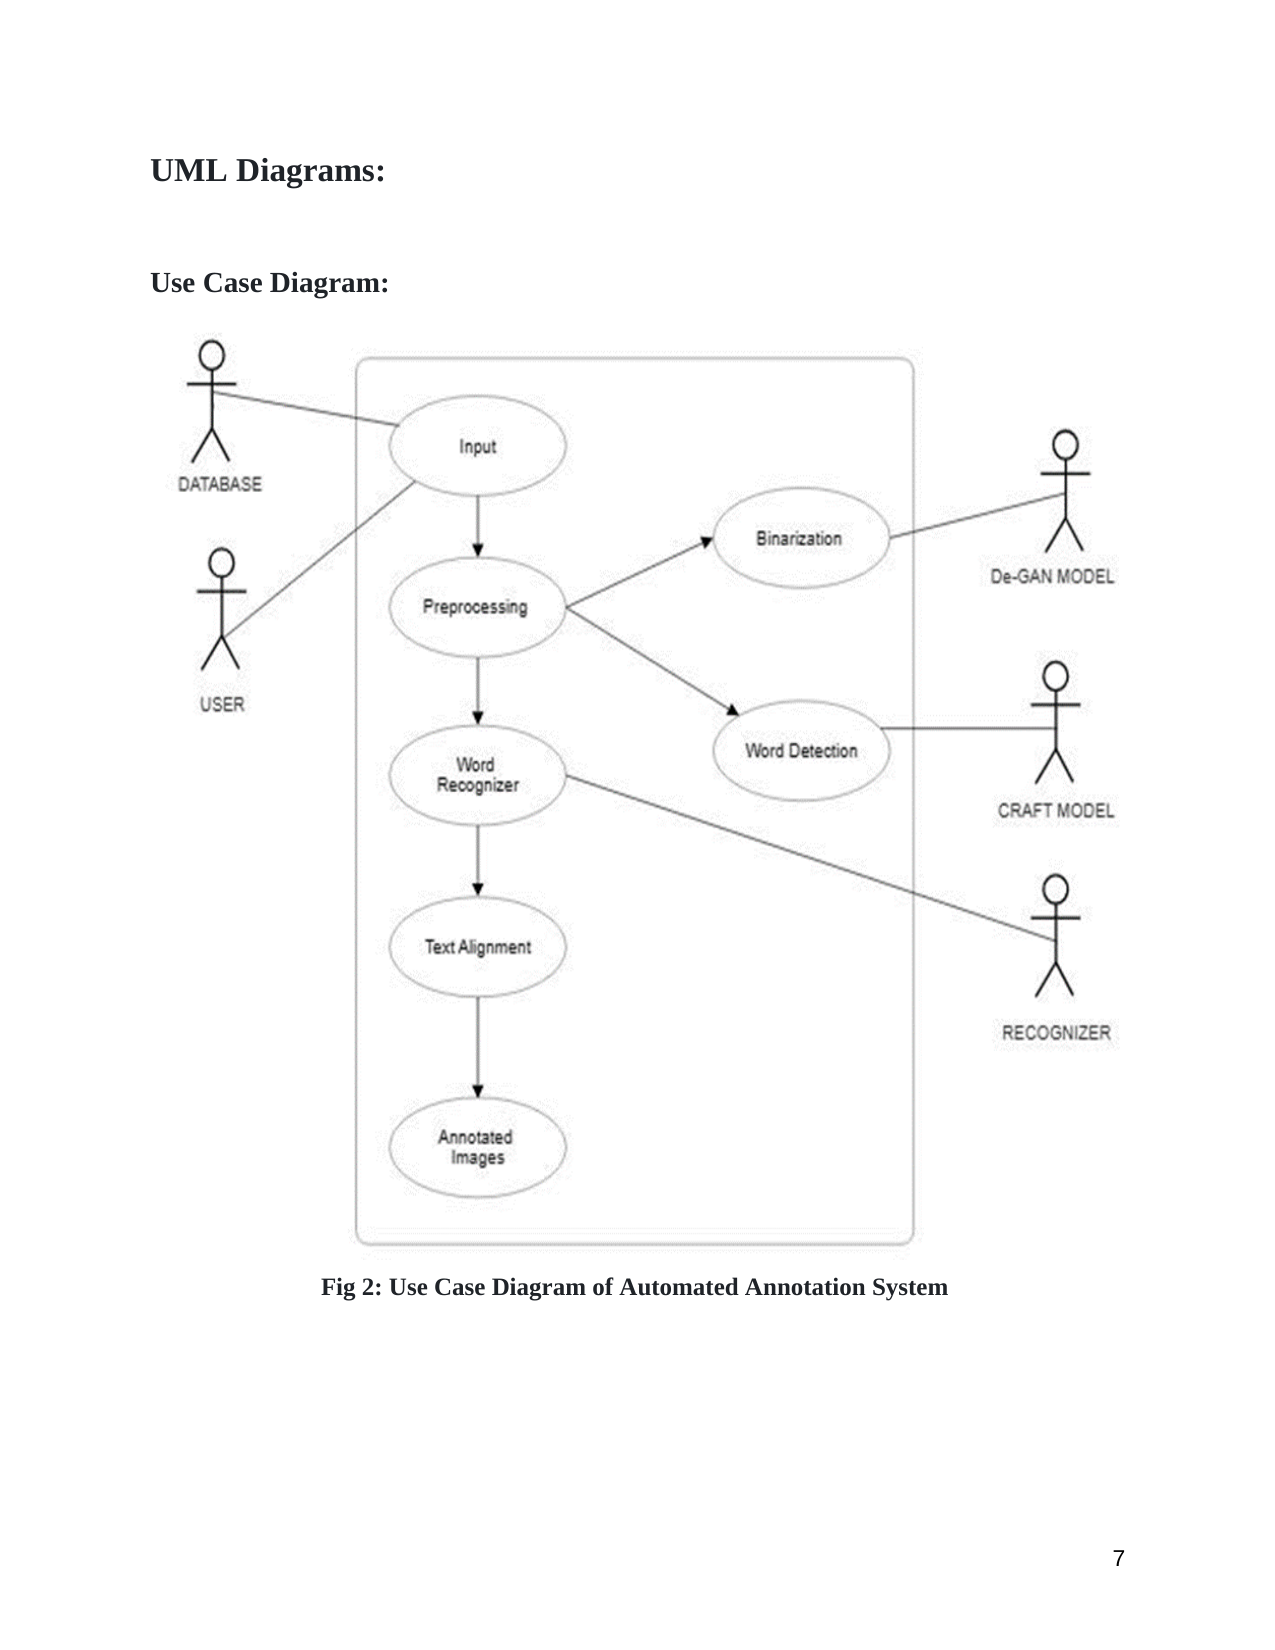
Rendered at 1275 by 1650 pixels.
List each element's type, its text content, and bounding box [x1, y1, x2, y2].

text Use Case Diagram: [150, 265, 1125, 298]
text Fig 2: Use Case Diagram of Automated Annotation System [152, 1272, 1125, 1301]
text UML Diagrams: [150, 150, 1125, 188]
picture [152, 315, 1128, 1260]
